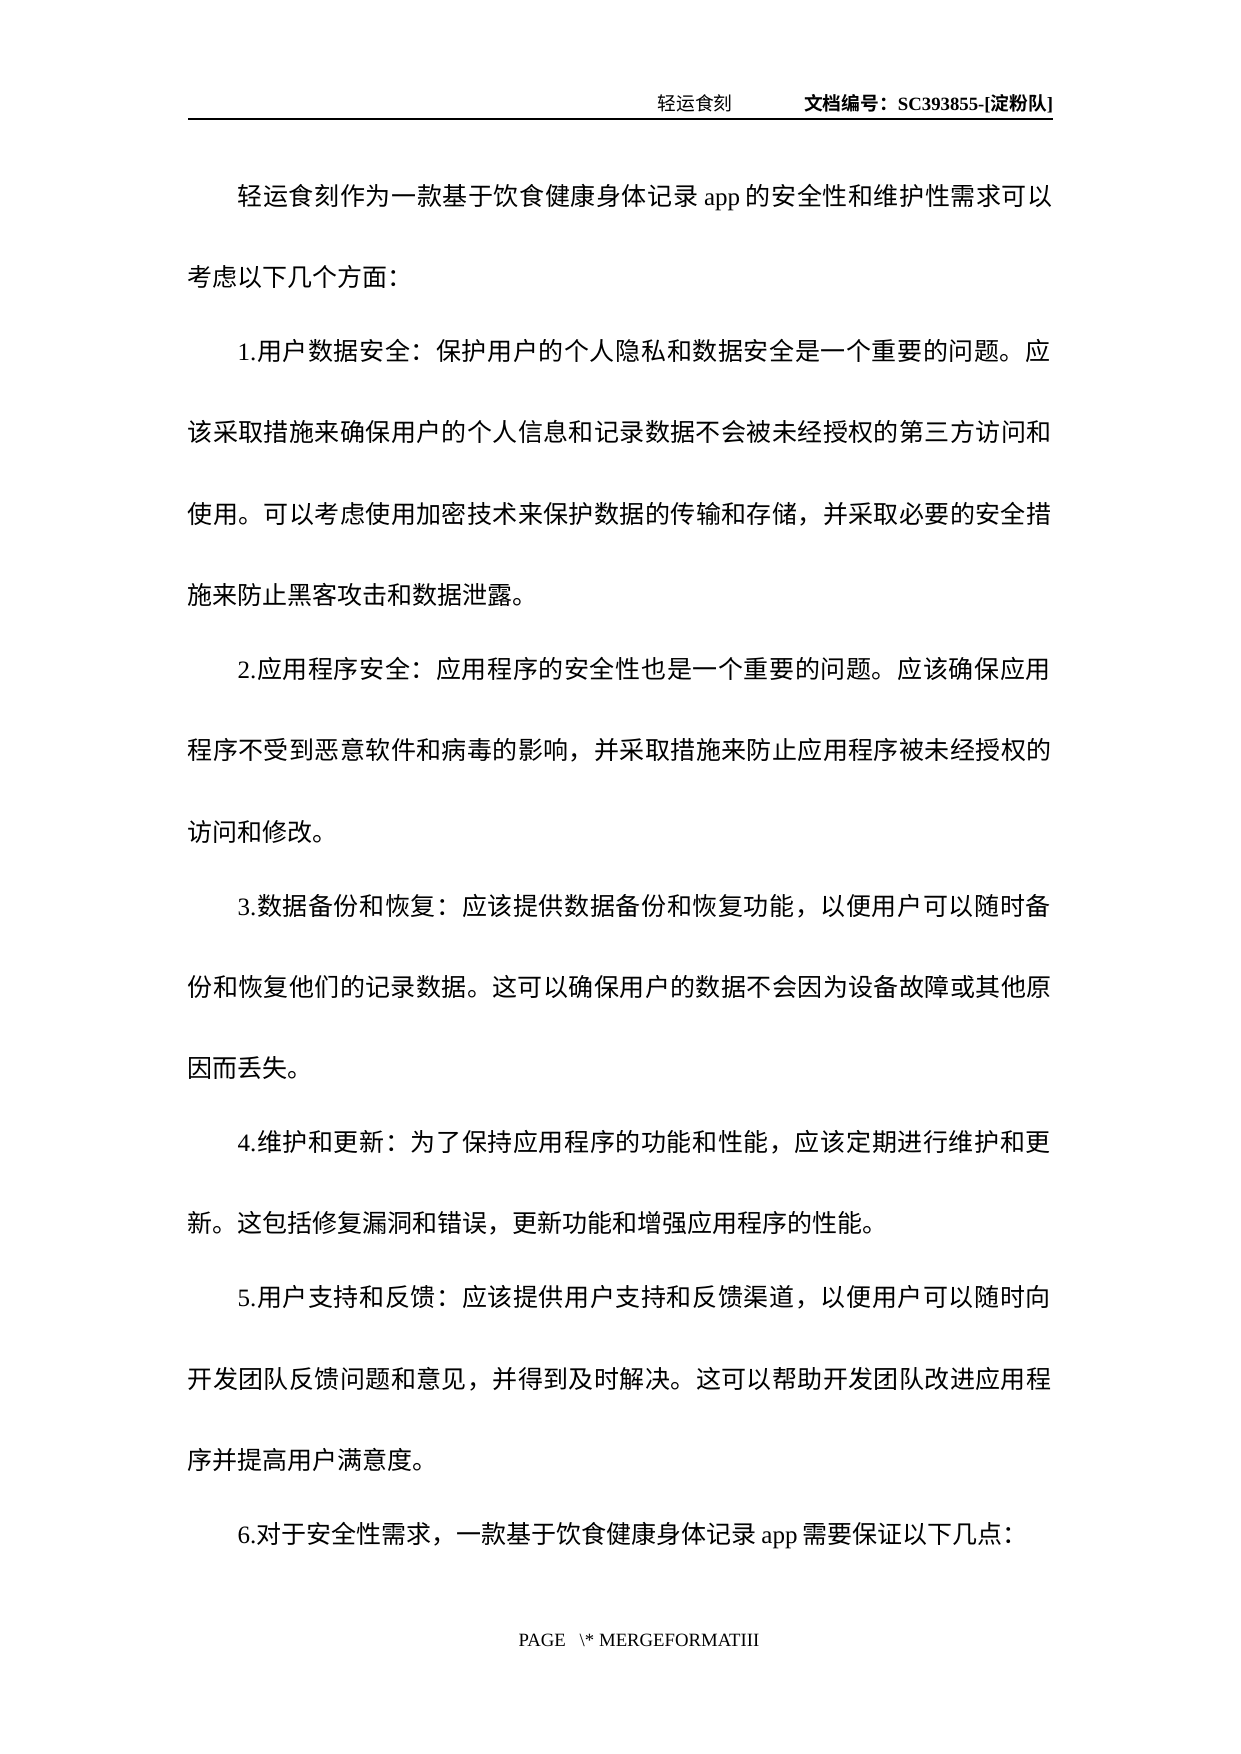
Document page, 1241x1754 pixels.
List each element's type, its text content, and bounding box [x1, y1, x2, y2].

text 4.维护和更新：为了保持应用程序的功能和性能，应该定期进行维护和更新。这包括修复漏洞和错误，更新功能和增强应用程序的性能。 [187, 1108, 1053, 1254]
text 5.用户支持和反馈：应该提供用户支持和反馈渠道，以便用户可以随时向开发团队反馈问题和意见，并得到及时解决。这可以帮助开发团队改进应用程序并提高用户满意度。 [187, 1263, 1053, 1491]
text 1.用户数据安全：保护用户的个人隐私和数据安全是一个重要的问题。应该采取措施来确保用户的个人信息和记录数据不会被未经授权的第三方访问和使用。可以考虑使用加密技术来保护数据的传输和存储，并采取必要的安全措施来防止黑客攻击和数据泄露。 [187, 317, 1053, 626]
text 3.数据备份和恢复：应该提供数据备份和恢复功能，以便用户可以随时备份和恢复他们的记录数据。这可以确保用户的数据不会因为设备故障或其他原因而丢失。 [187, 872, 1053, 1099]
text 6.对于安全性需求，一款基于饮食健康身体记录app需要保证以下几点： [187, 1500, 1053, 1565]
text 2.应用程序安全：应用程序的安全性也是一个重要的问题。应该确保应用程序不受到恶意软件和病毒的影响，并采取措施来防止应用程序被未经授权的访问和修改。 [187, 635, 1053, 863]
text 轻运食刻作为一款基于饮食健康身体记录app的安全性和维护性需求可以考虑以下几个方面： [187, 162, 1053, 308]
